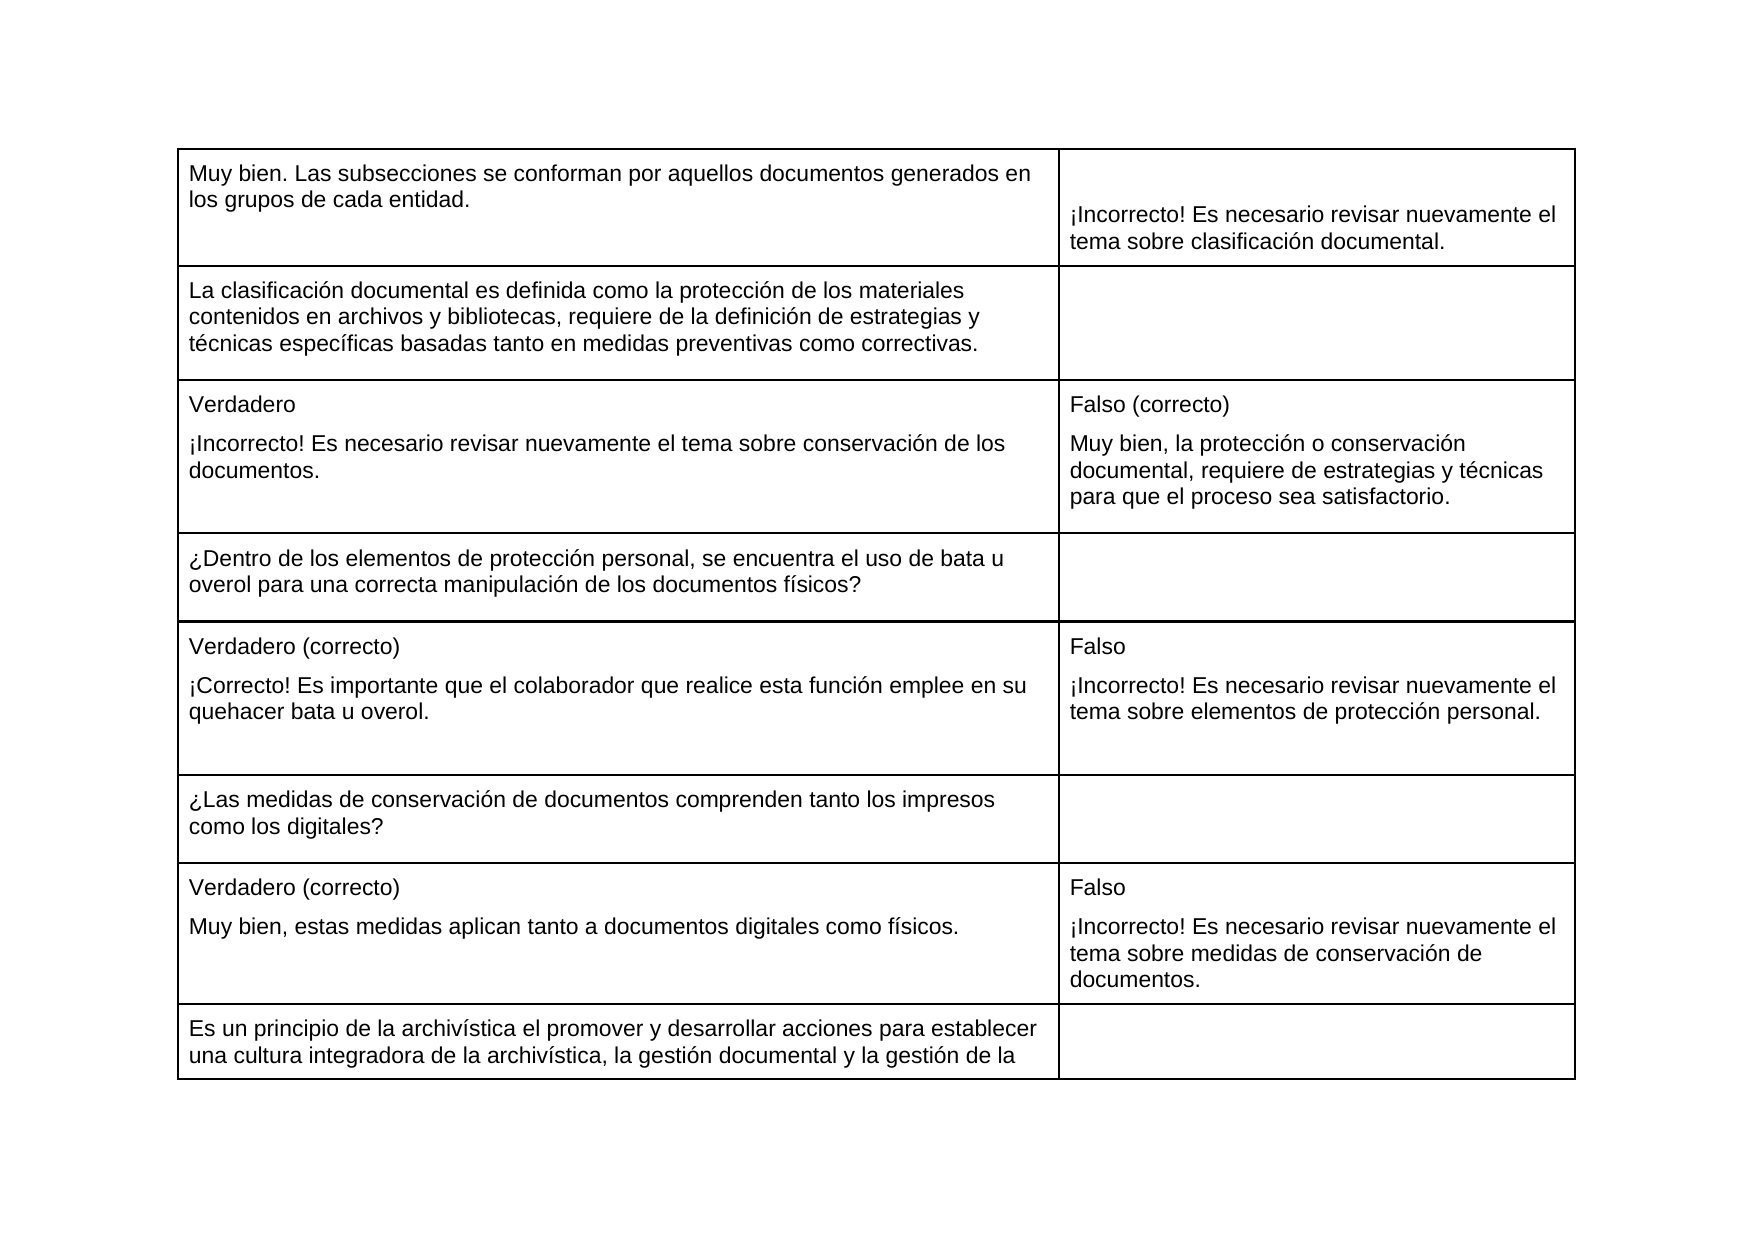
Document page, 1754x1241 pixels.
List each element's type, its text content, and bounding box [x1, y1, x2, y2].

table_cell La clasificación documental es definida como la protección de los materiales contenidos en archivos y bibliotecas, requiere de la definición de estrategias y técnicas específicas basadas tanto en medidas preventivas como correctivas. [179, 267, 1058, 379]
table_cell ¿Dentro de los elementos de protección personal, se encuentra el uso de bata u overol para una correcta manipulación de los documentos físicos? [179, 534, 1058, 620]
table_cell [1060, 1005, 1574, 1078]
table_cell Verdadero (correcto) Muy bien, estas medidas aplican tanto a documentos digitales como físicos. [179, 864, 1058, 1003]
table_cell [1060, 150, 1574, 264]
table_cell [1060, 534, 1574, 620]
table_cell ¿Las medidas de conservación de documentos comprenden tanto los impresos como los digitales? [179, 776, 1058, 862]
table_cell [1060, 267, 1574, 379]
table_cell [179, 1005, 1058, 1078]
table_cell Verdadero ¡Incorrecto! Es necesario revisar nuevamente el tema sobre conservación de los documentos. [179, 381, 1058, 532]
table_cell Falso (correcto) Muy bien, la protección o conservación documental, requiere de estrategias y técnicas para que el proceso sea satisfactorio. [1060, 381, 1574, 532]
table_cell Falso ¡Incorrecto! Es necesario revisar nuevamente el tema sobre elementos de protección personal. [1060, 623, 1574, 774]
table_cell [179, 150, 1058, 264]
table_cell Verdadero (correcto) ¡Correcto! Es importante que el colaborador que realice esta función emplee en su quehacer bata u overol. [179, 623, 1058, 774]
table_cell [1060, 776, 1574, 862]
table_cell Falso ¡Incorrecto! Es necesario revisar nuevamente el tema sobre medidas de conservación de documentos. [1060, 864, 1574, 1003]
